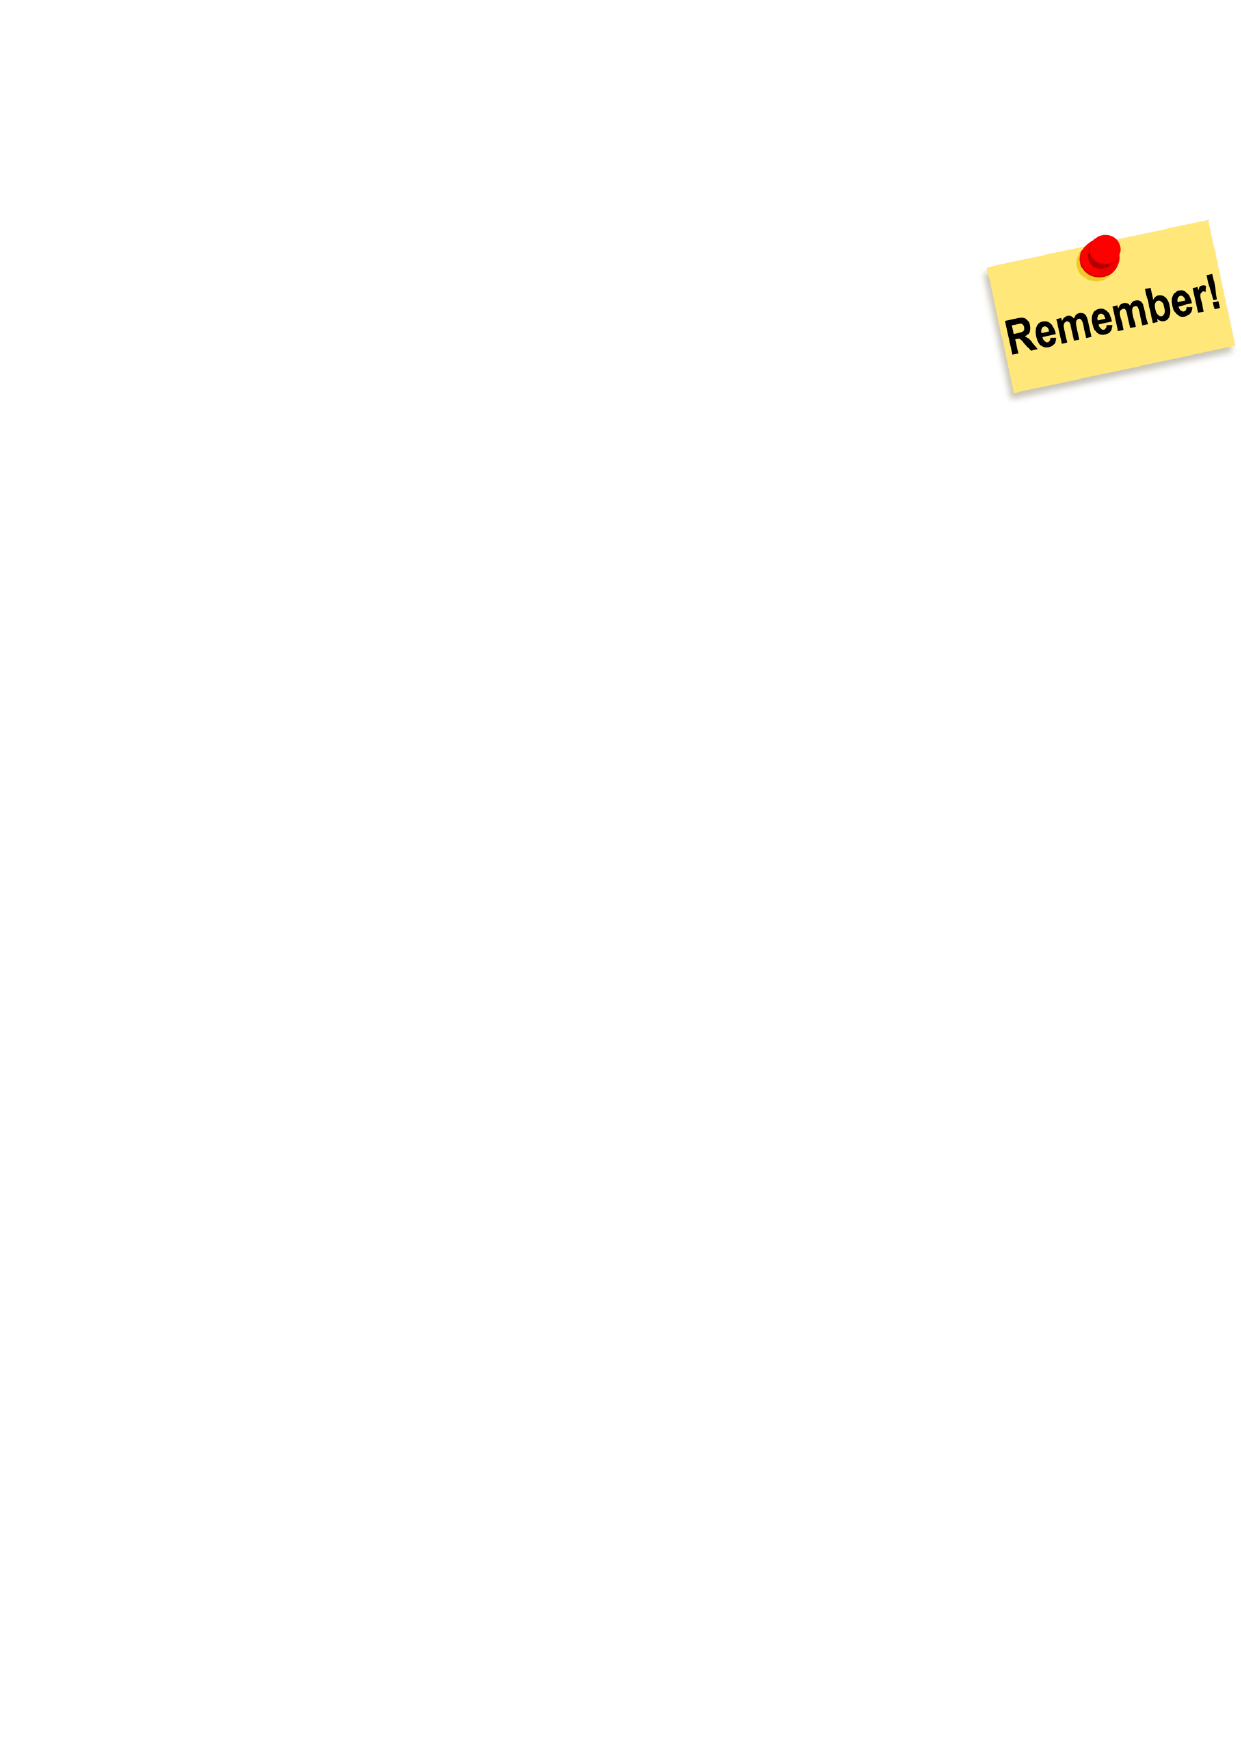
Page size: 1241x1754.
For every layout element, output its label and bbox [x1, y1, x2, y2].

picture [975, 217, 1241, 404]
